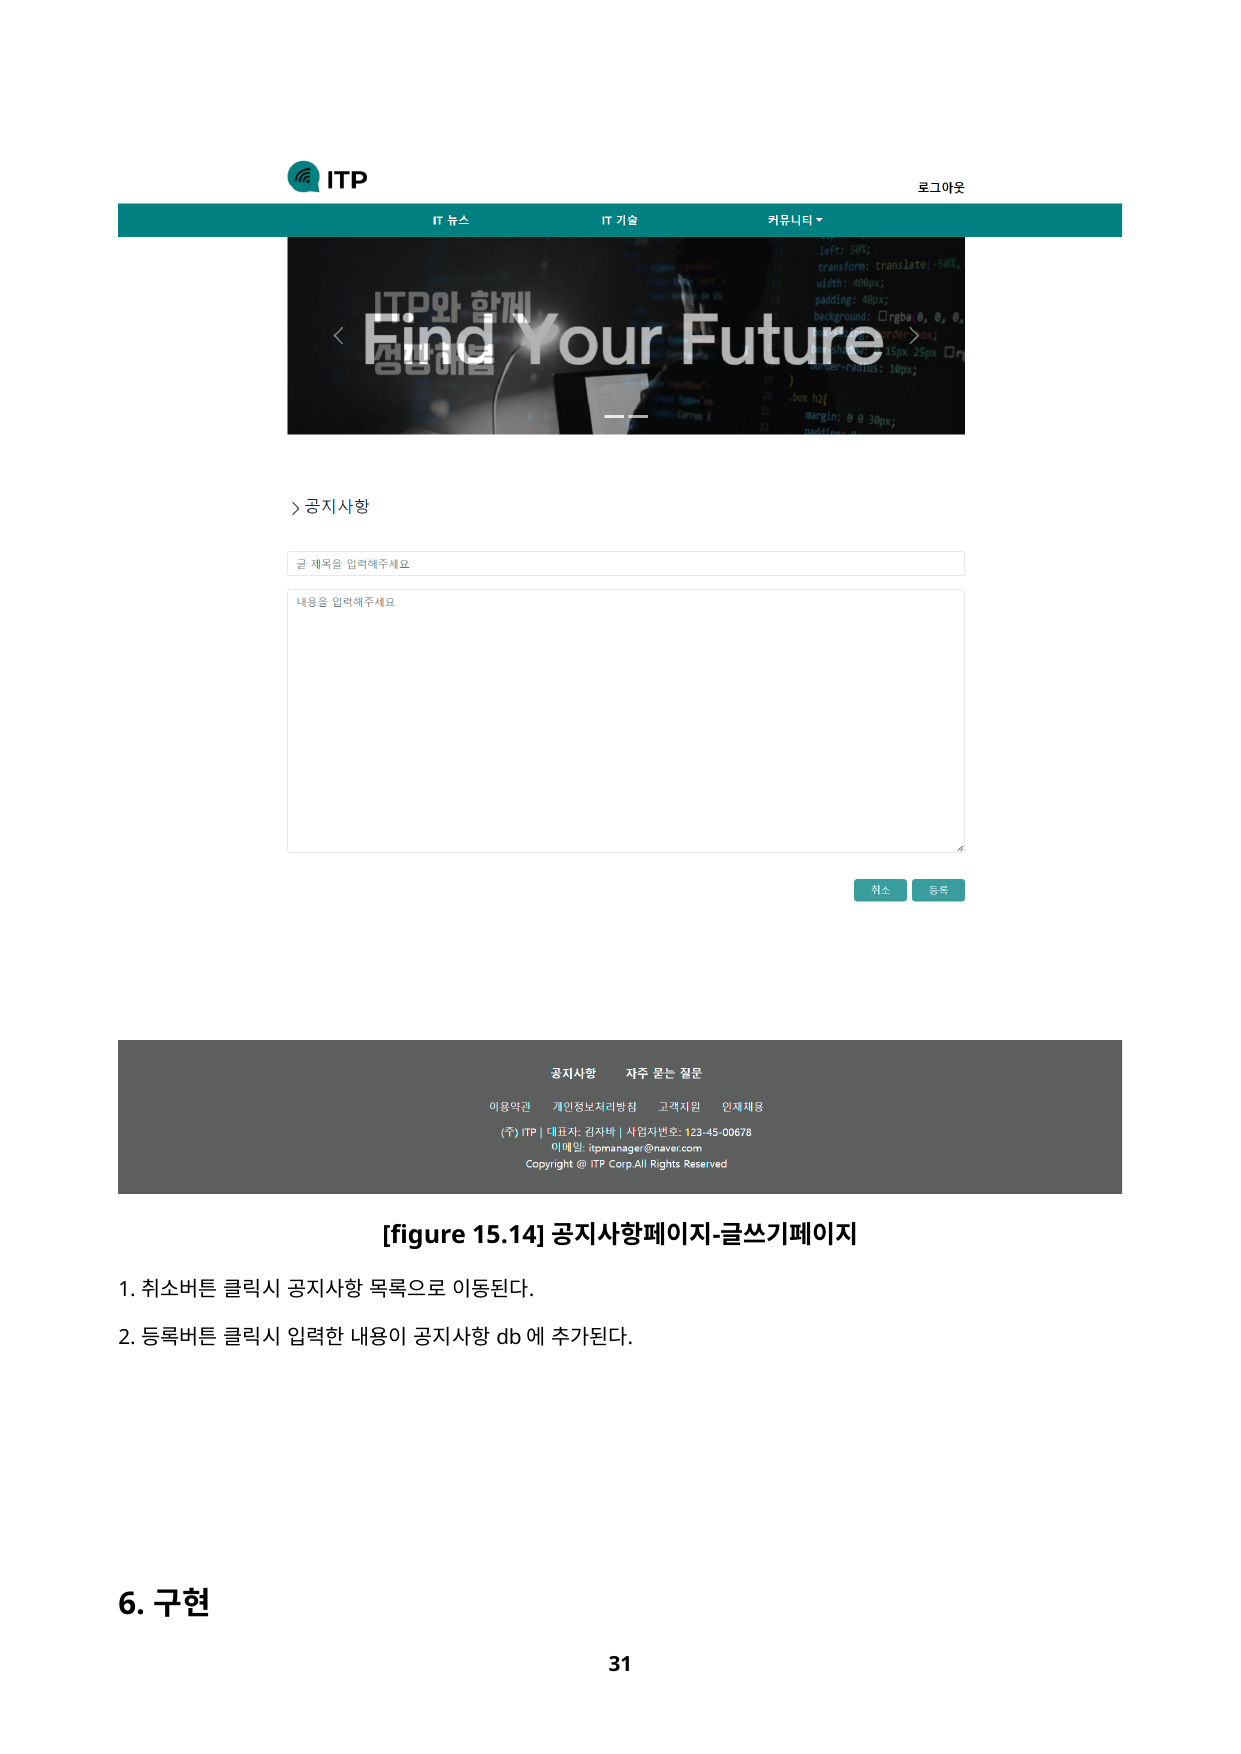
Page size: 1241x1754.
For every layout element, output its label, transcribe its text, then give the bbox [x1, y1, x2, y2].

text [figure 15.14] 공지사항페이지-글쓰기페이지 [110, 1212, 1130, 1250]
text 1. 취소버튼 클릭시 공지사항 목록으로 이동된다. [110, 1270, 1130, 1302]
picture [118, 149, 1123, 1194]
text 2. 등록버튼 클릭시 입력한 내용이 공지사항 db에 추가된다. [110, 1318, 1130, 1351]
text 6. 구현 [110, 1513, 1130, 1625]
